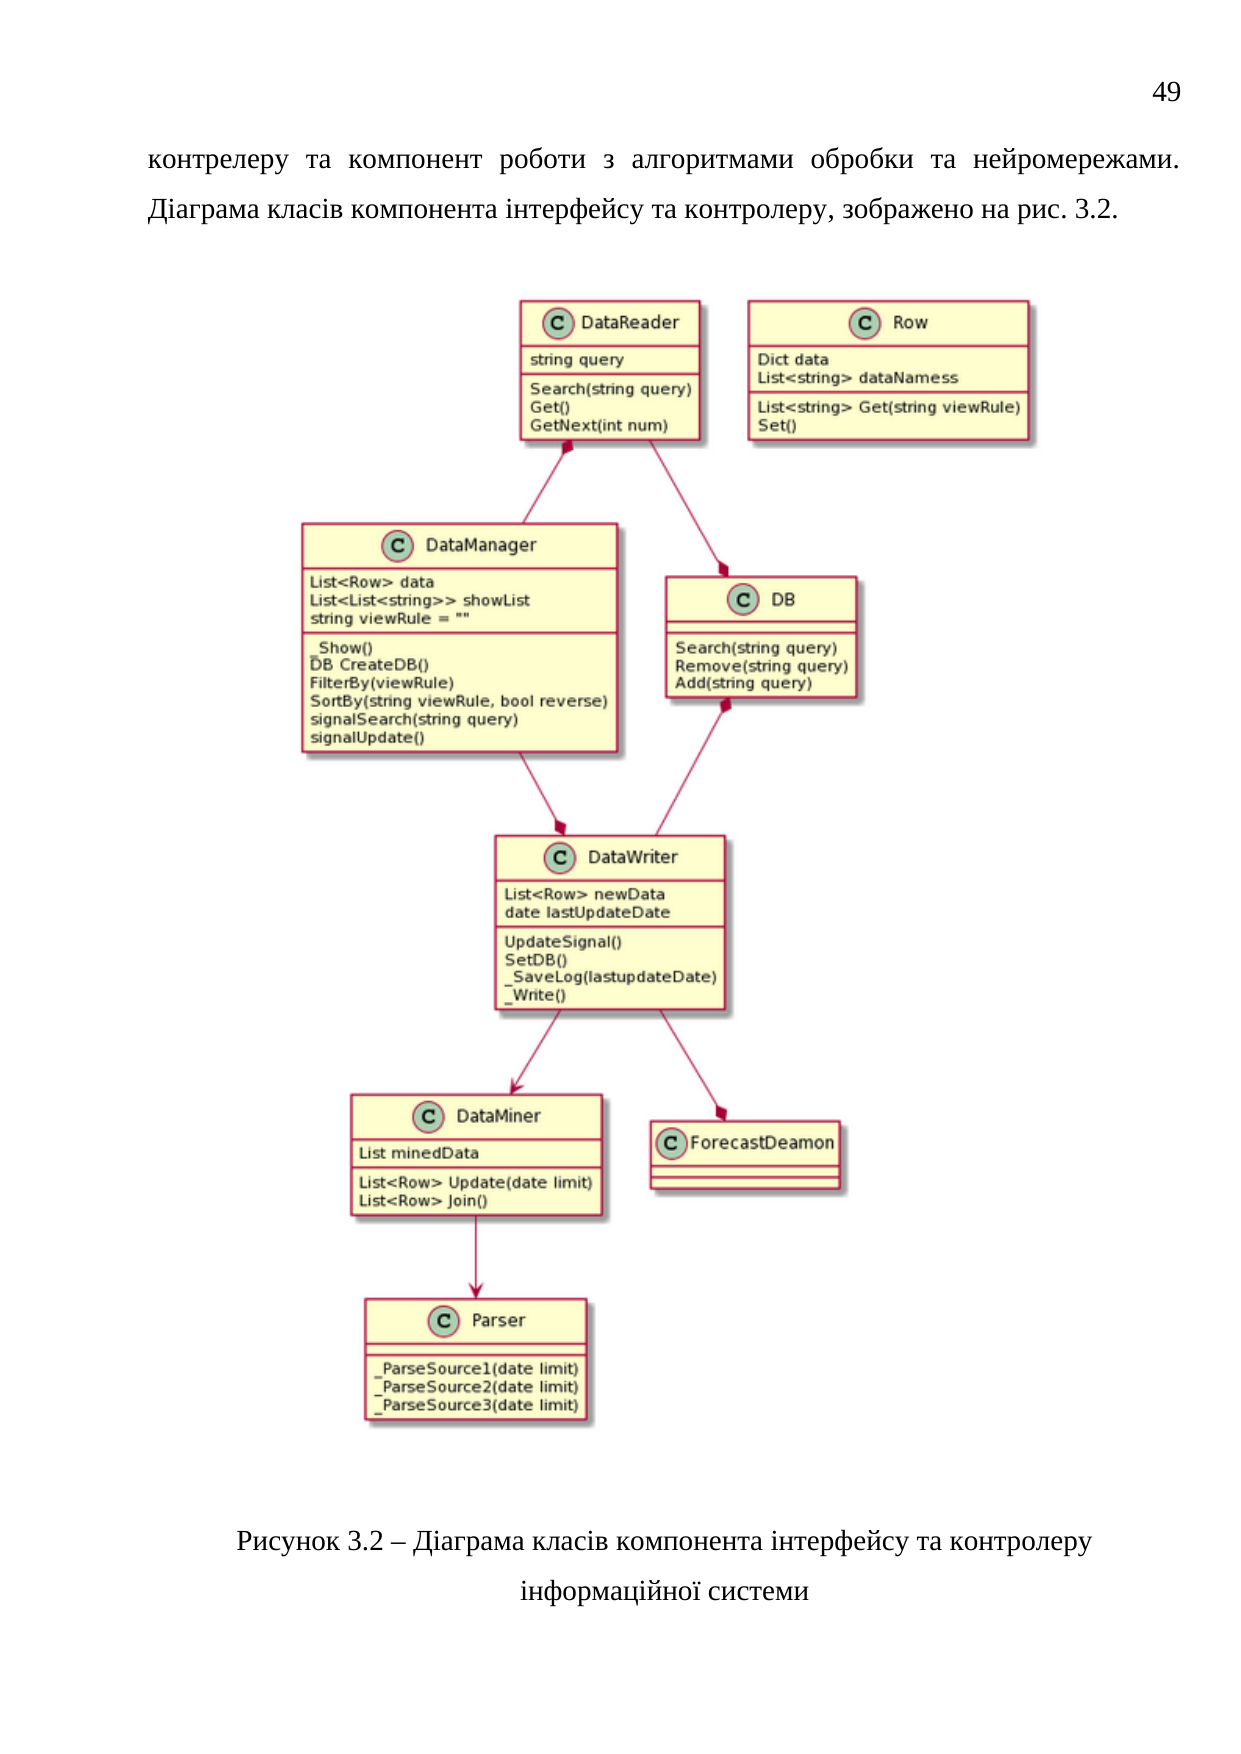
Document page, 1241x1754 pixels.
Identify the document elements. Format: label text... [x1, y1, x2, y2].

text Рисунок 3.2 – Діаграма класів компонента інтерфейсу та контролеру інформаційної системи [148, 1523, 1181, 1607]
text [148, 141, 1181, 225]
picture [286, 291, 1050, 1456]
